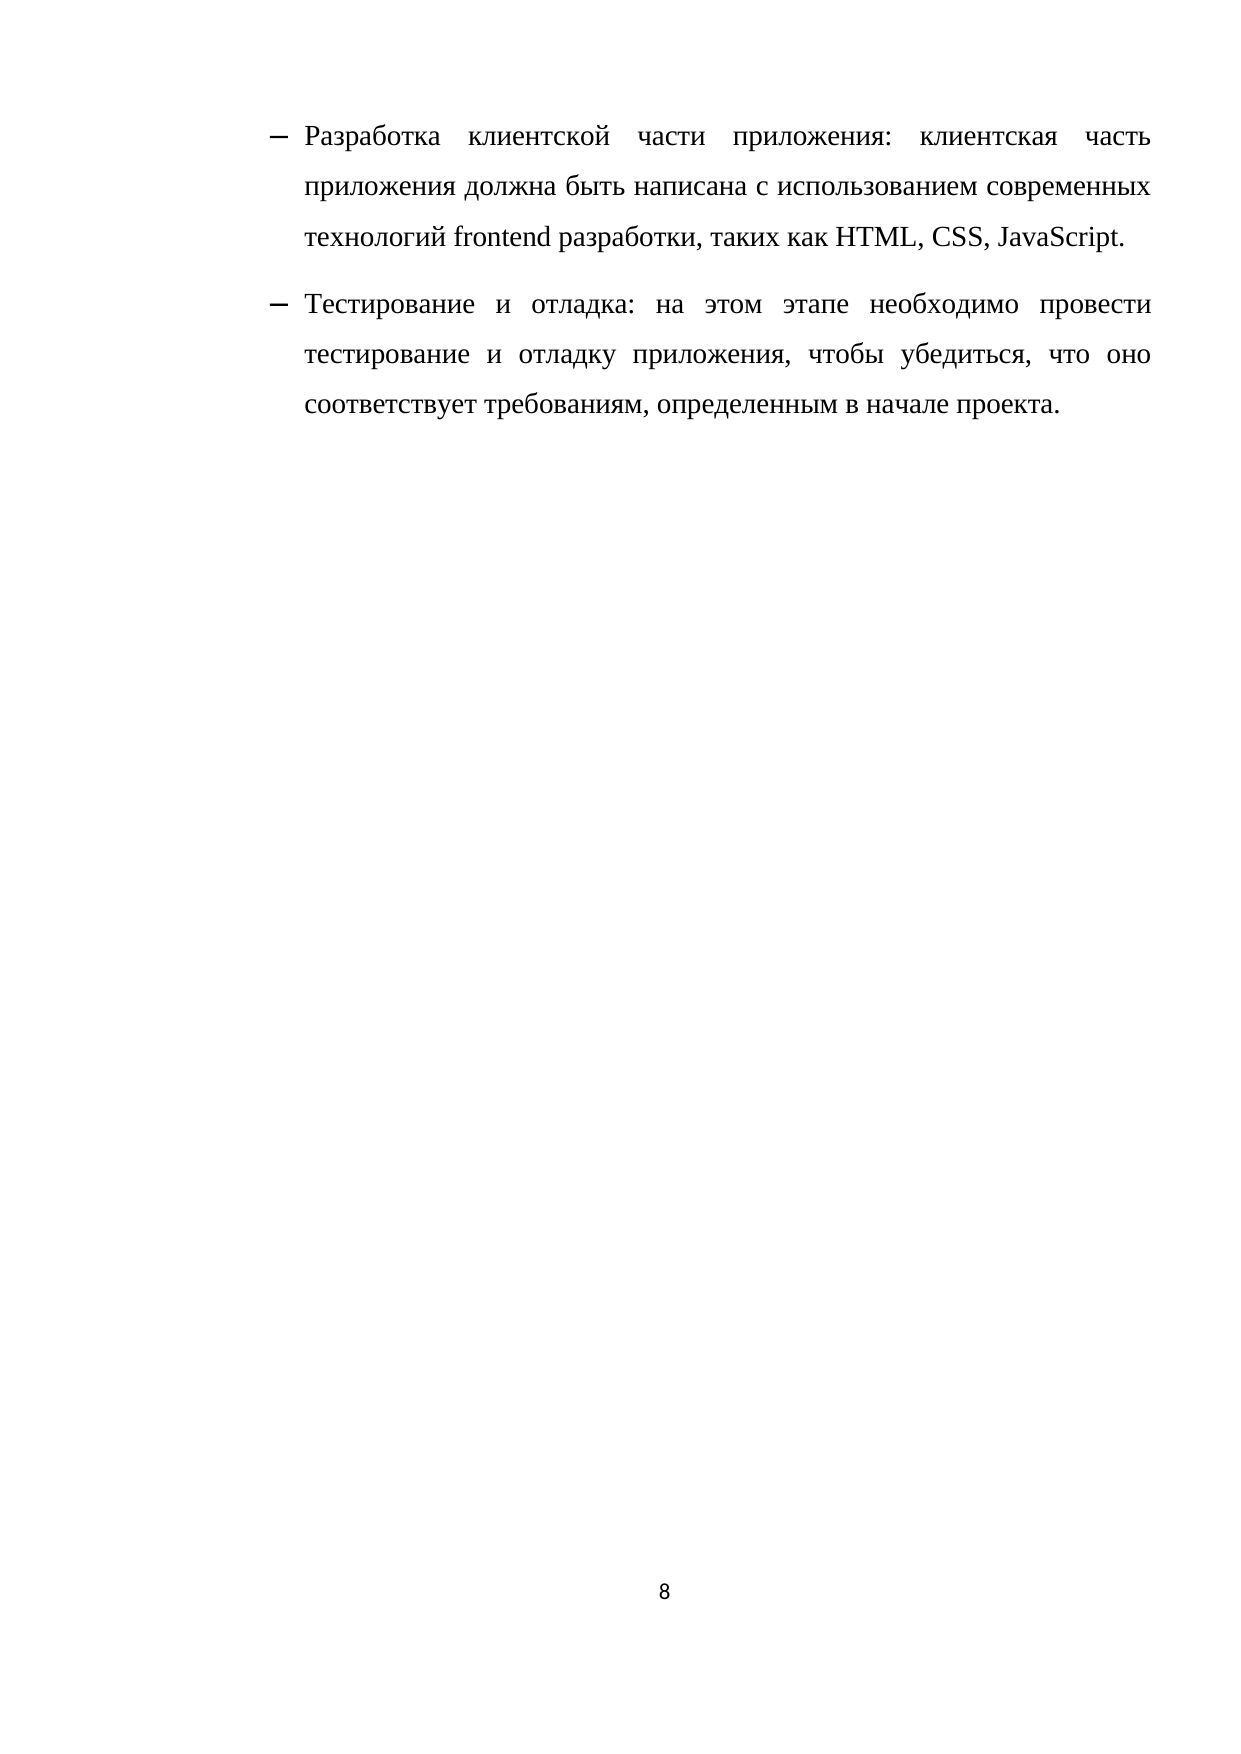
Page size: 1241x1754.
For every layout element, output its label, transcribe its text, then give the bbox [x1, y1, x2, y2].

text Разработка клиентской части приложения: клиентская часть приложения должна быть написана с использованием современных технологий frontend разработки, таких как HTML, CSS, JavaScript. [267, 118, 1152, 252]
text Тестирование и отладка: на этом этапе необходимо провести тестирование и отладку приложения, чтобы убедиться, что оно соответствует требованиям, определенным в начале проекта. [267, 286, 1152, 420]
